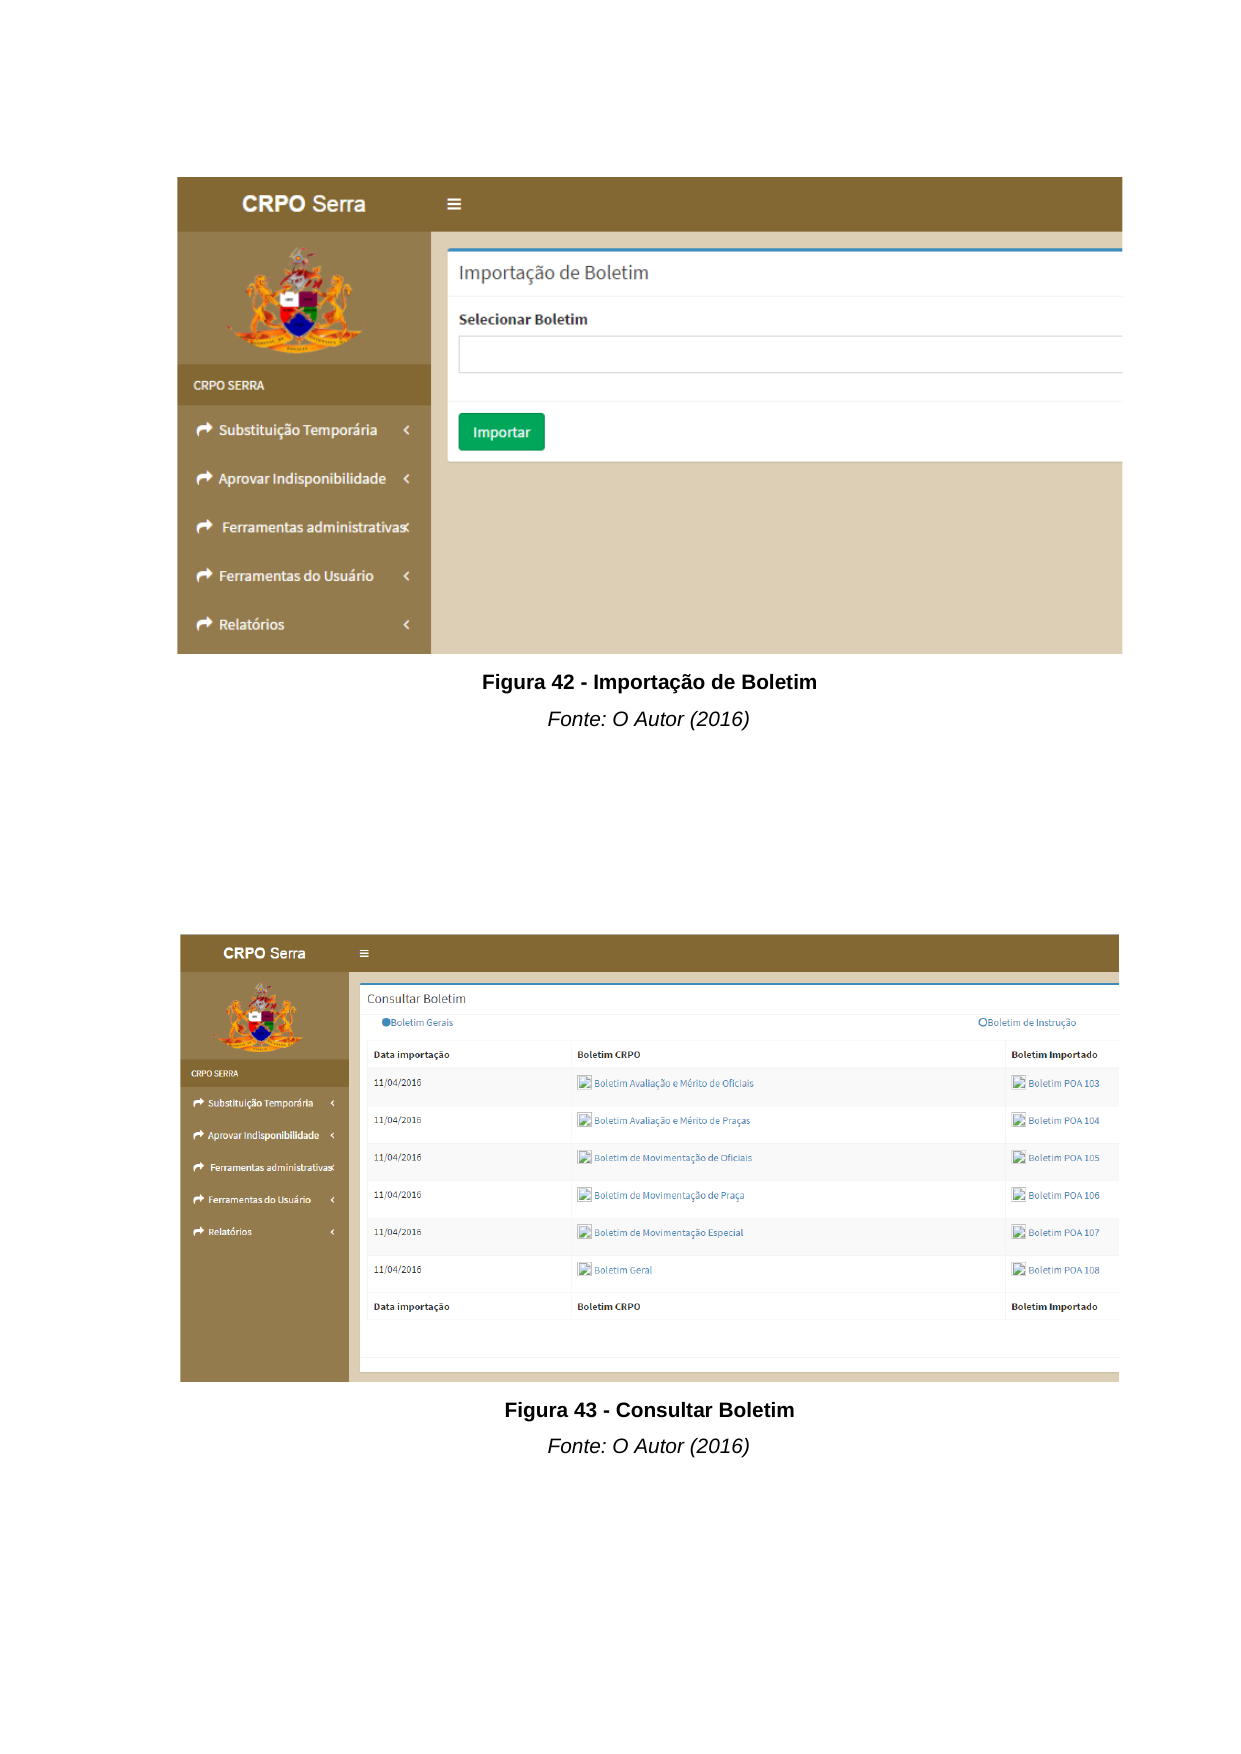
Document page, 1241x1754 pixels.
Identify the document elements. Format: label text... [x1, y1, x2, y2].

text Figura 42 - Importação de Boletim [177, 670, 1122, 694]
text Figura 43 - Consultar Boletim [177, 1398, 1122, 1422]
text Fonte: O Autor (2016) [177, 1434, 1122, 1458]
picture [177, 177, 1123, 654]
text Fonte: O Autor (2016) [177, 707, 1122, 731]
picture [180, 934, 1119, 1382]
